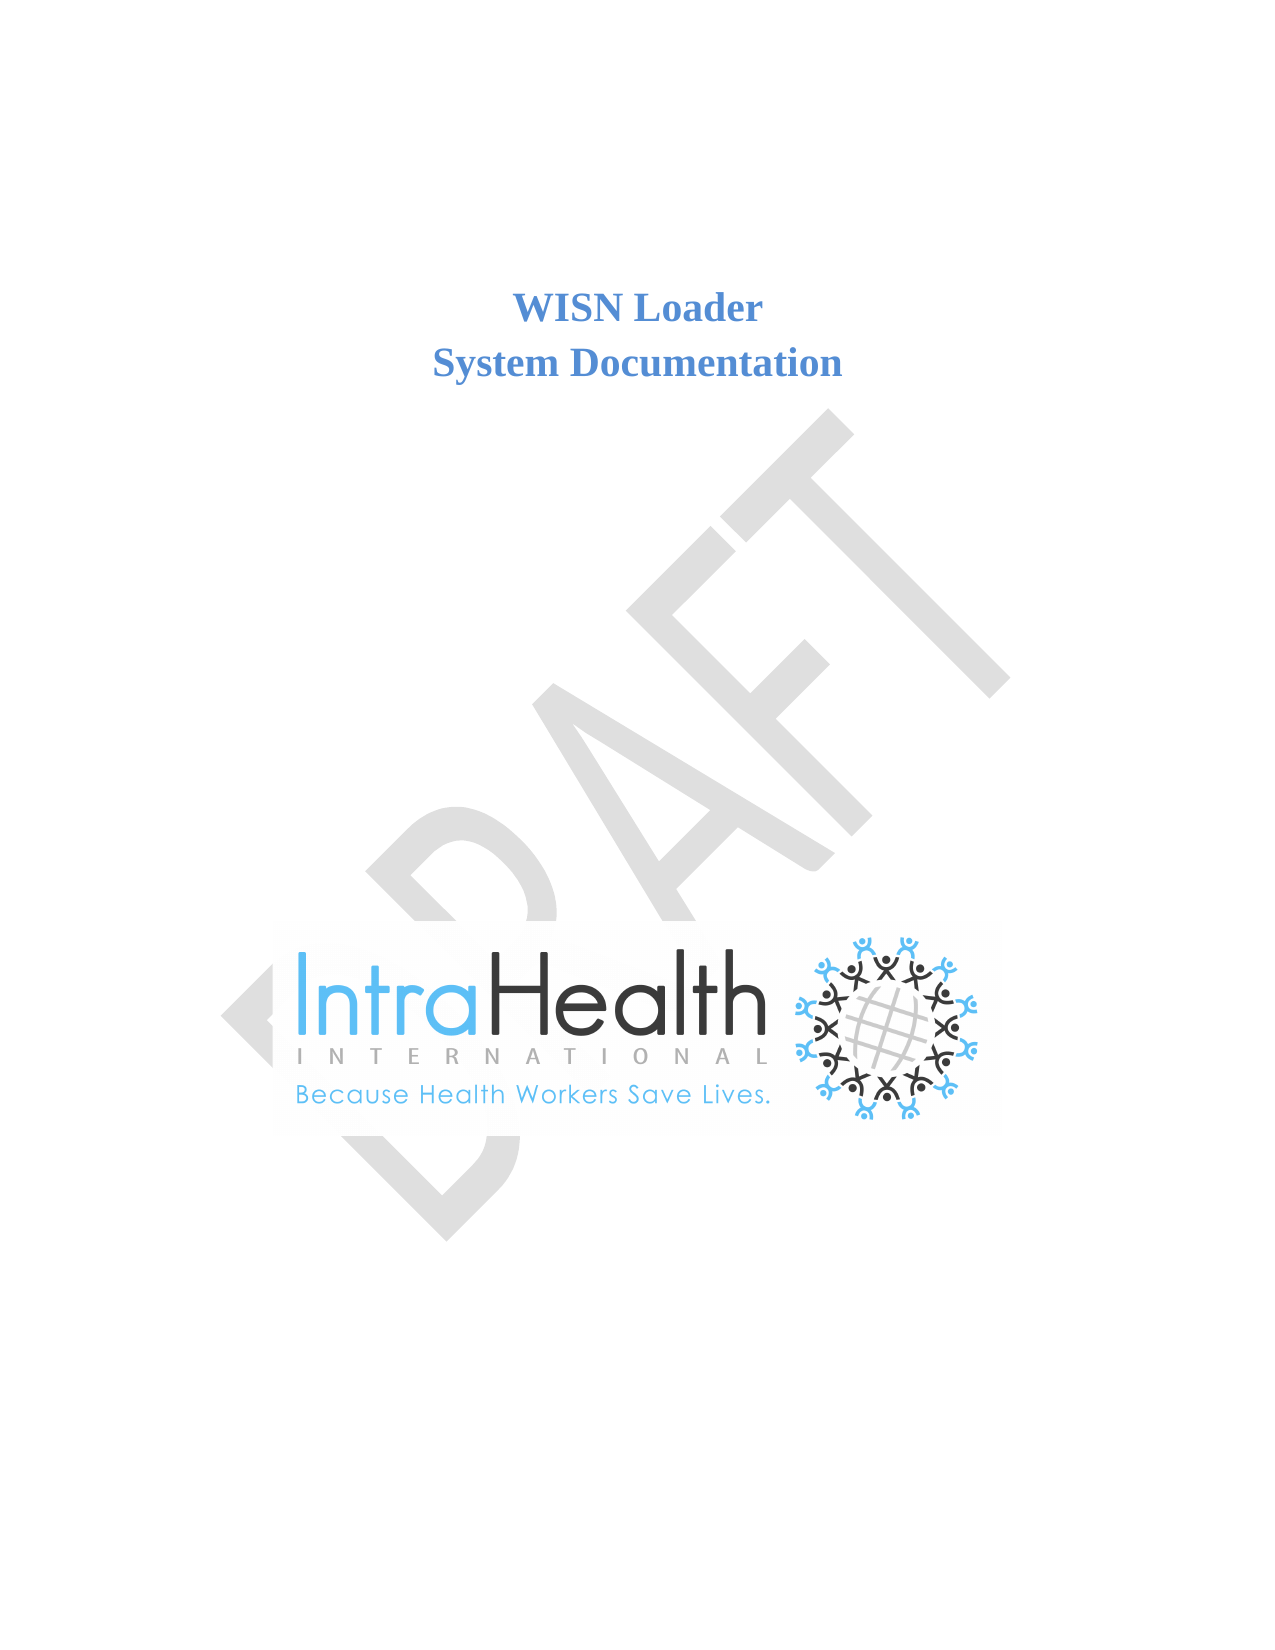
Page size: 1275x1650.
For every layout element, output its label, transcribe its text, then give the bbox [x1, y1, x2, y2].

text WISN Loader [150, 282, 1125, 330]
text System Documentation [150, 337, 1125, 385]
picture [272, 921, 1003, 1136]
